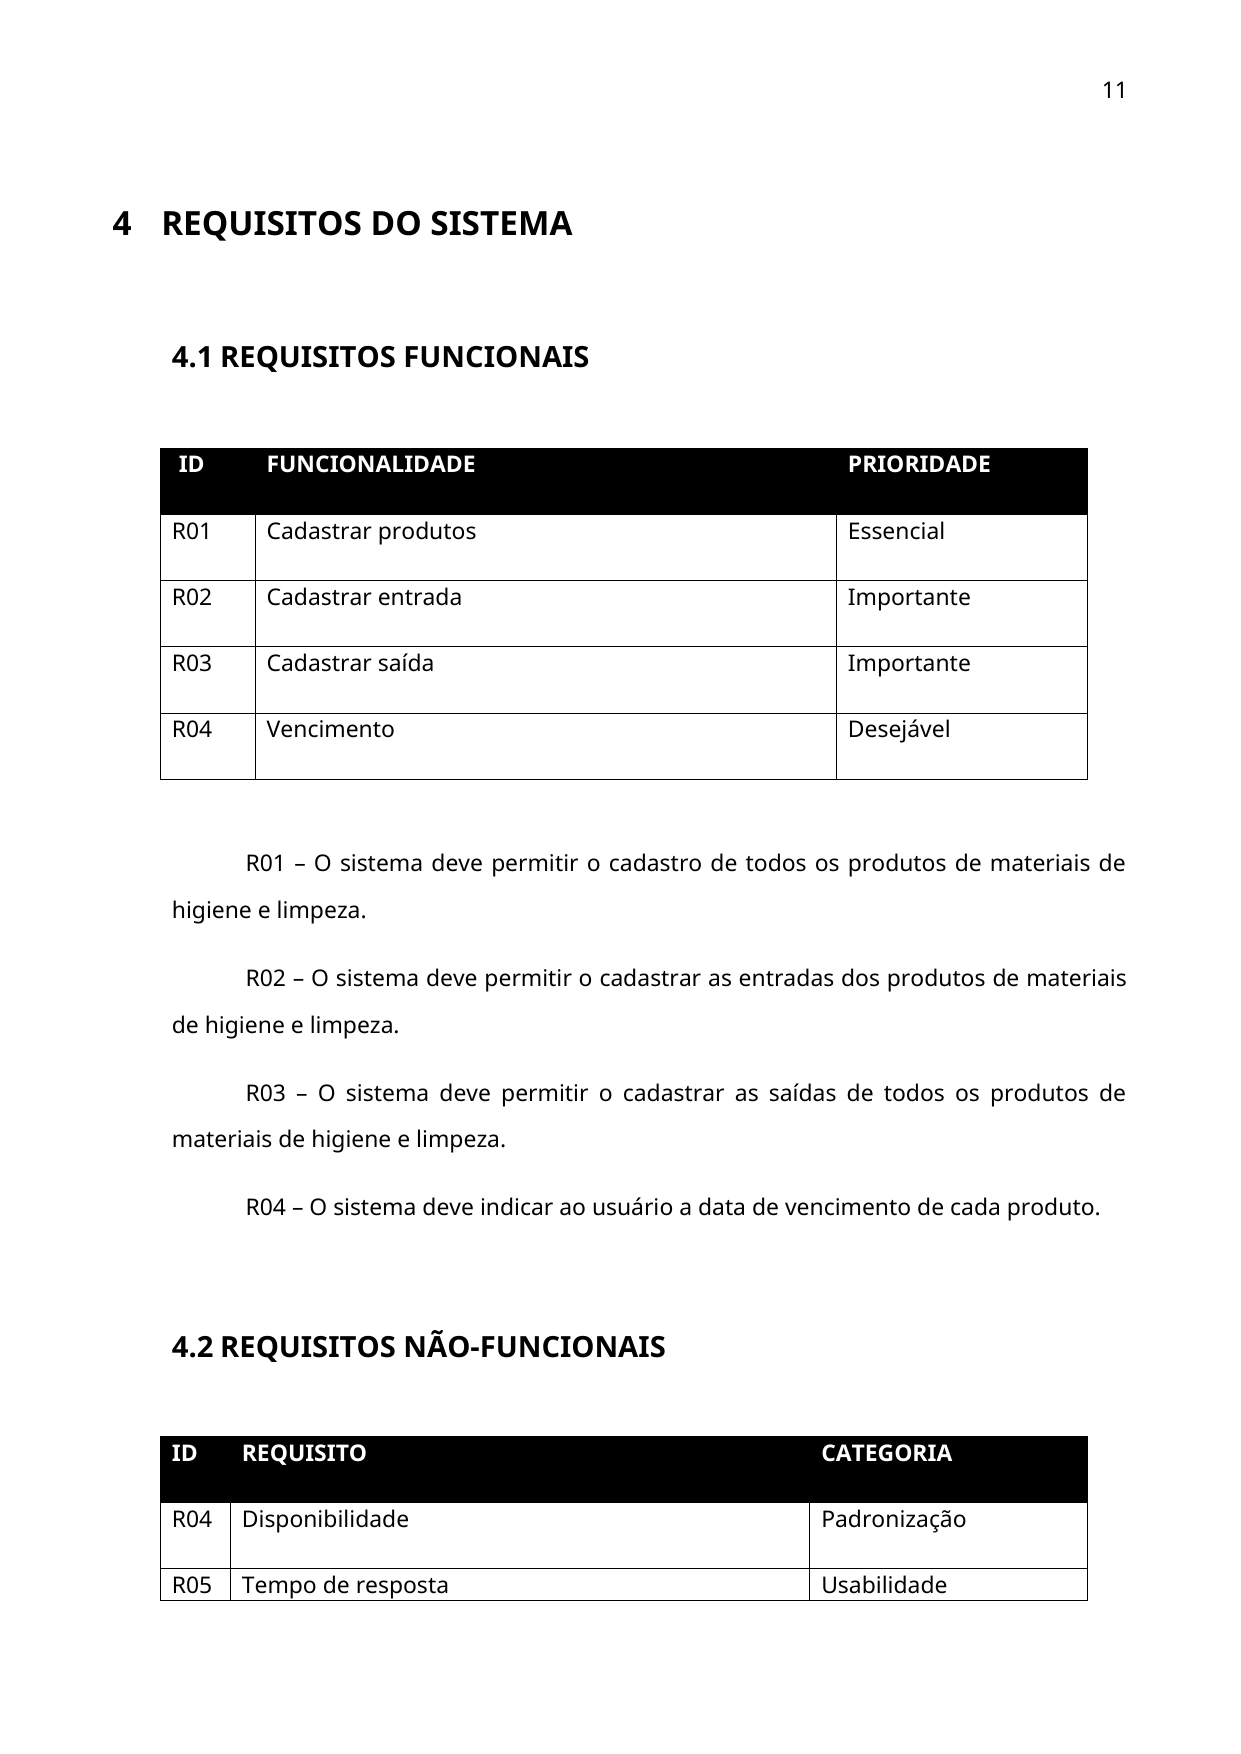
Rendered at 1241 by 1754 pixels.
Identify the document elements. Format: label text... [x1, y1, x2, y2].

table_header CATEGORIA [810, 1437, 1087, 1502]
text R01 – O sistema deve permitir o cadastro de todos os produtos de materiais de higiene e limpeza. [172, 847, 1128, 926]
table_header ID [161, 1437, 230, 1502]
text R03 – O sistema deve permitir o cadastrar as saídas de todos os produtos de materiais de higiene e limpeza. [172, 1077, 1128, 1155]
table_cell Essencial [837, 515, 1087, 580]
table_cell R03 [161, 647, 255, 712]
table_cell Usabilidade [810, 1569, 1087, 1600]
table_cell Cadastrar saída [256, 647, 836, 712]
table_cell R04 [161, 714, 255, 779]
table_cell Desejável [837, 714, 1087, 779]
table_cell Padronização [810, 1503, 1087, 1568]
table_cell Importante [837, 647, 1087, 712]
subtitle REQUISITOS NÃO-FUNCIONAIS [172, 1327, 1128, 1366]
table_header REQUISITO [231, 1437, 809, 1502]
table_cell R01 [161, 515, 255, 580]
subtitle REQUISITOS FUNCIONAIS [172, 336, 1128, 376]
table_cell R05 [161, 1569, 230, 1600]
table_header FUNCIONALIDADE [256, 449, 836, 514]
table_cell Cadastrar entrada [256, 581, 836, 646]
table_header .ID [161, 449, 255, 514]
table_cell R02 [161, 581, 255, 646]
table_cell Tempo de resposta [231, 1569, 809, 1600]
table_cell Vencimento [256, 714, 836, 779]
text R02 – O sistema deve permitir o cadastrar as entradas dos produtos de materiais de higiene e limpeza. [172, 962, 1128, 1040]
table_cell Importante [837, 581, 1087, 646]
table_header PRIORIDADE [837, 449, 1087, 514]
text R04 – O sistema deve indicar ao usuário a data de vencimento de cada produto. [172, 1191, 1128, 1222]
table_cell Disponibilidade [231, 1503, 809, 1568]
subtitle REQUISITOS DO SISTEMA [112, 200, 1128, 245]
table_cell R04 [161, 1503, 230, 1568]
table_cell Cadastrar produtos [256, 515, 836, 580]
